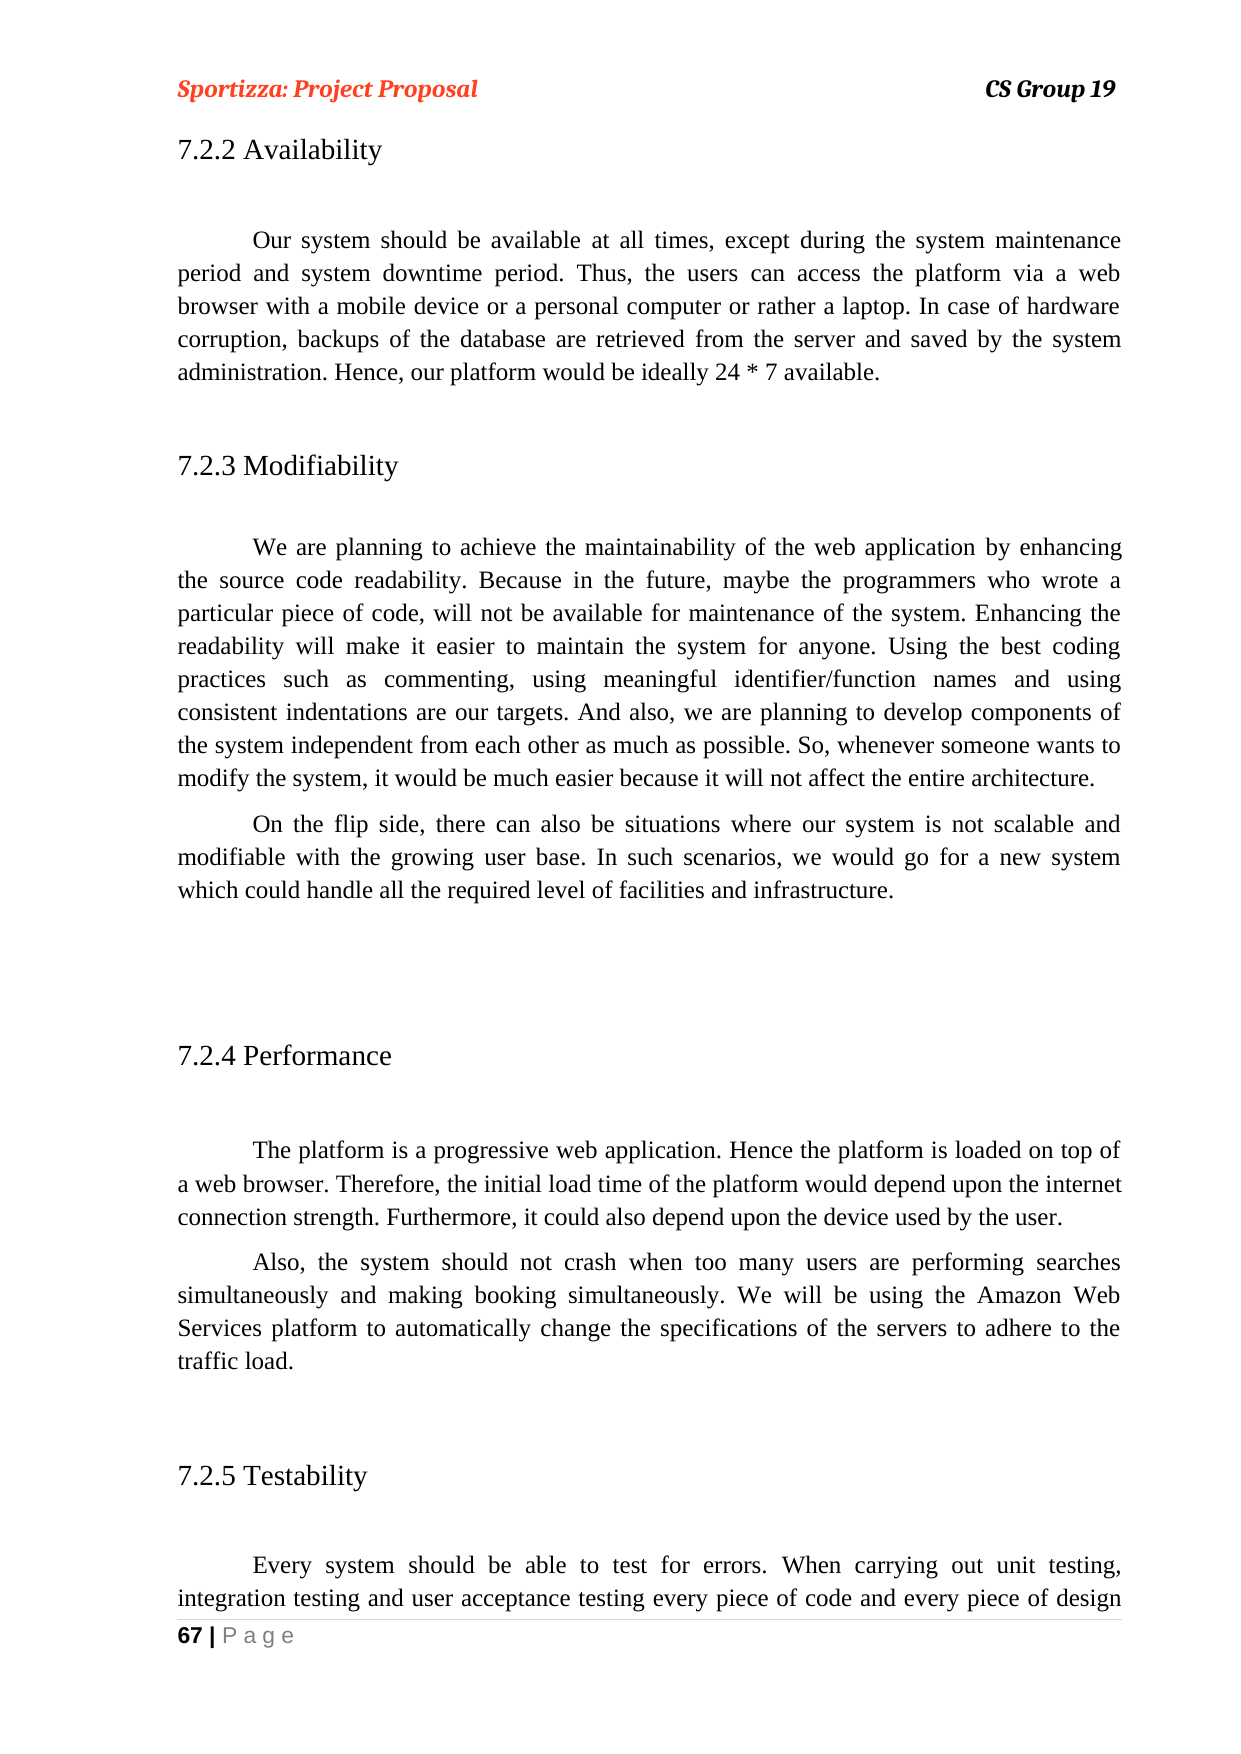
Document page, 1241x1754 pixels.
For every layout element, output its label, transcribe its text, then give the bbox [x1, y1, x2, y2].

text 7.2.3 Modifiability [177, 448, 1122, 482]
text On the flip side, there can also be situations where our system is not scalable and modifiable with the growing user base. In such scenarios, we would go for a new system which could handle all the required level of facilities and infrastructure. [177, 809, 1122, 903]
subtitle 7.2.2 Availability [177, 132, 1122, 166]
subtitle 7.2.4 Performance [177, 1038, 1122, 1071]
text The platform is a progressive web application. Hence the platform is loaded on top of a web browser. Therefore, the initial load time of the platform would depend upon the internet connection strength. Furthermore, it could also depend upon the device used by the user. [177, 1136, 1122, 1230]
text Our system should be available at all times, except during the system maintenance period and system downtime period. Thus, the users can access the platform via a web browser with a mobile device or a personal computer or rather a laptop. In case of hardware corruption, backups of the database are retrieved from the server and saved by the system administration. Hence, our platform would be ideally 24 * 7 available. [177, 225, 1122, 386]
text Also, the system should not crash when too many users are performing searches simultaneously and making booking simultaneously. We will be using the Amazon Web Services platform to automatically change the specifications of the servers to adhere to the traffic load. [177, 1247, 1122, 1375]
text We are planning to achieve the maintainability of the web application by enhancing the source code readability. Because in the future, maybe the programmers who wrote a particular piece of code, will not be available for maintenance of the system. Enhancing the readability will make it easier to maintain the system for anyone. Using the best coding practices such as commenting, using meaningful identifier/function names and using consistent indentations are our targets. And also, we are planning to develop components of the system independent from each other as much as possible. So, whenever someone wants to modify the system, it would be much easier because it will not affect the entire architecture. [177, 532, 1122, 792]
subtitle 7.2.5 Testability [177, 1458, 1122, 1492]
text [177, 1551, 1122, 1612]
